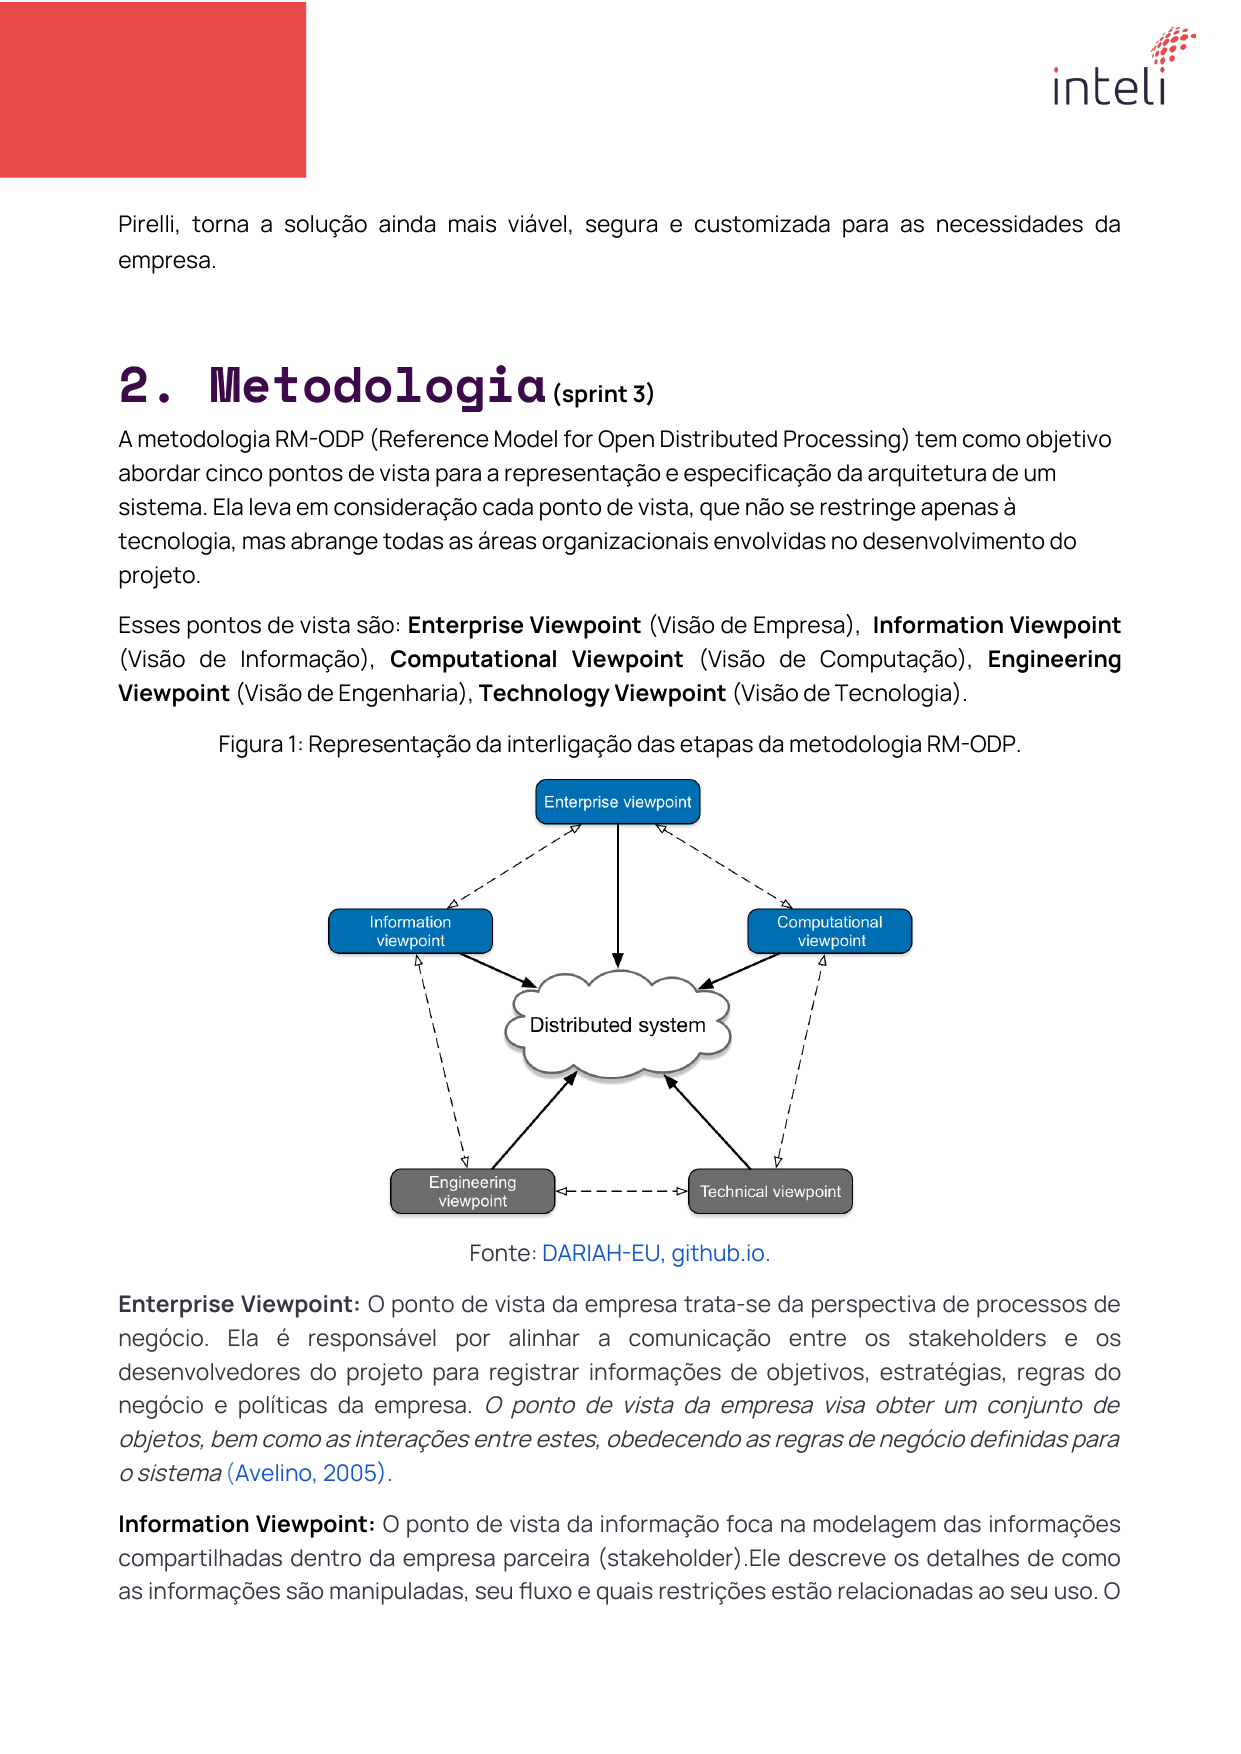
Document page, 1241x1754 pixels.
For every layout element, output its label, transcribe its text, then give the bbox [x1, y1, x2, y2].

text Enterprise Viewpoint: O ponto de vista da empresa trata-se da perspectiva de processos de negócio. Ela é responsável por alinhar a comunicação entre os stakeholders e os desenvolvedores do projeto para registrar informações de objetivos, estratégias, regras do negócio e políticas da empresa. O ponto de vista da empresa visa obter um conjunto de objetos, bem como as interações entre estes, obedecendo as regras de negócio definidas para o sistema (Avelino, 2005). [118, 1288, 1122, 1488]
picture [0, 2, 307, 178]
text Esses pontos de vista são: Enterprise Viewpoint (Visão de Empresa), Information Viewpoint (Visão de Informação), Computational Viewpoint (Visão de Computação), Engineering Viewpoint (Visão de Engenharia), Technology Viewpoint (Visão de Tecnologia). [118, 609, 1122, 708]
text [118, 1508, 1122, 1607]
text 2. Metodologia (sprint 3) A metodologia RM-ODP (Reference Model for Open Distributed Processing) tem como objetivo abordar cinco pontos de vista para a representação e especificação da arquitetura de um sistema. Ela leva em consideração cada ponto de vista, que não se restringe apenas à tecnologia, mas abrange todas as áreas organizacionais envolvidas no desenvolvimento do projeto. [118, 347, 1122, 590]
text Figura 1: Representação da interligação das etapas da metodologia RM-ODP. [118, 728, 1122, 759]
picture [325, 778, 915, 1219]
text Fonte: DARIAH-EU, github.io. [118, 1237, 1122, 1269]
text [118, 124, 1122, 275]
picture [1054, 27, 1197, 105]
